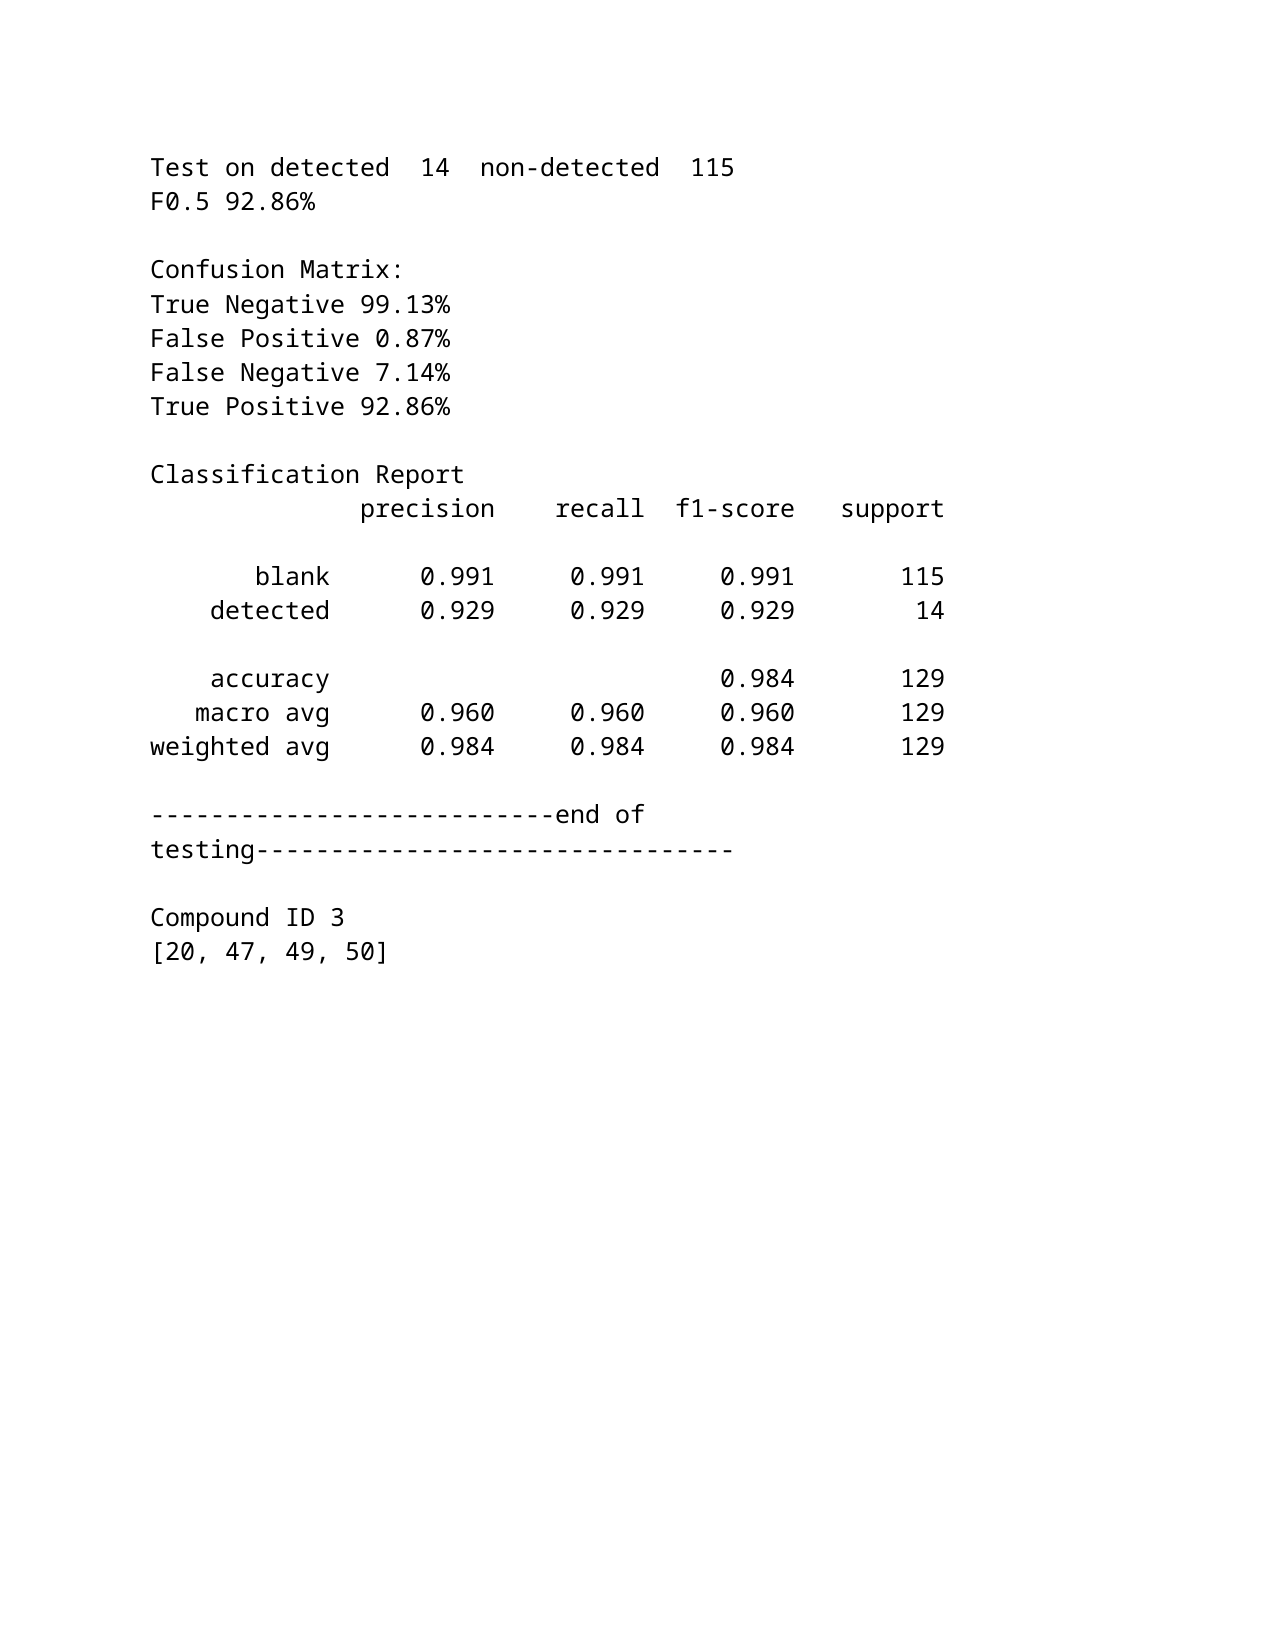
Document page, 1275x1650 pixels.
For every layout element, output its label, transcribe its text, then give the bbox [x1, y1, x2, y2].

text Test on detected 14 non-detected 115 F0.5 92.86% Confusion Matrix: True Negative 99.13% False Positive 0.87% False Negative 7.14% True Positive 92.86% Classification Report precision recall f1-score support blank 0.991 0.991 0.991 115 detected 0.929 0.929 0.929 14 accuracy 0.984 129 macro avg 0.960 0.960 0.960 129 weighted avg 0.984 0.984 0.984 129 ---------------------------end of testing-------------------------------- Compound ID 3 [20, 47, 49, 50] [150, 150, 1125, 1002]
